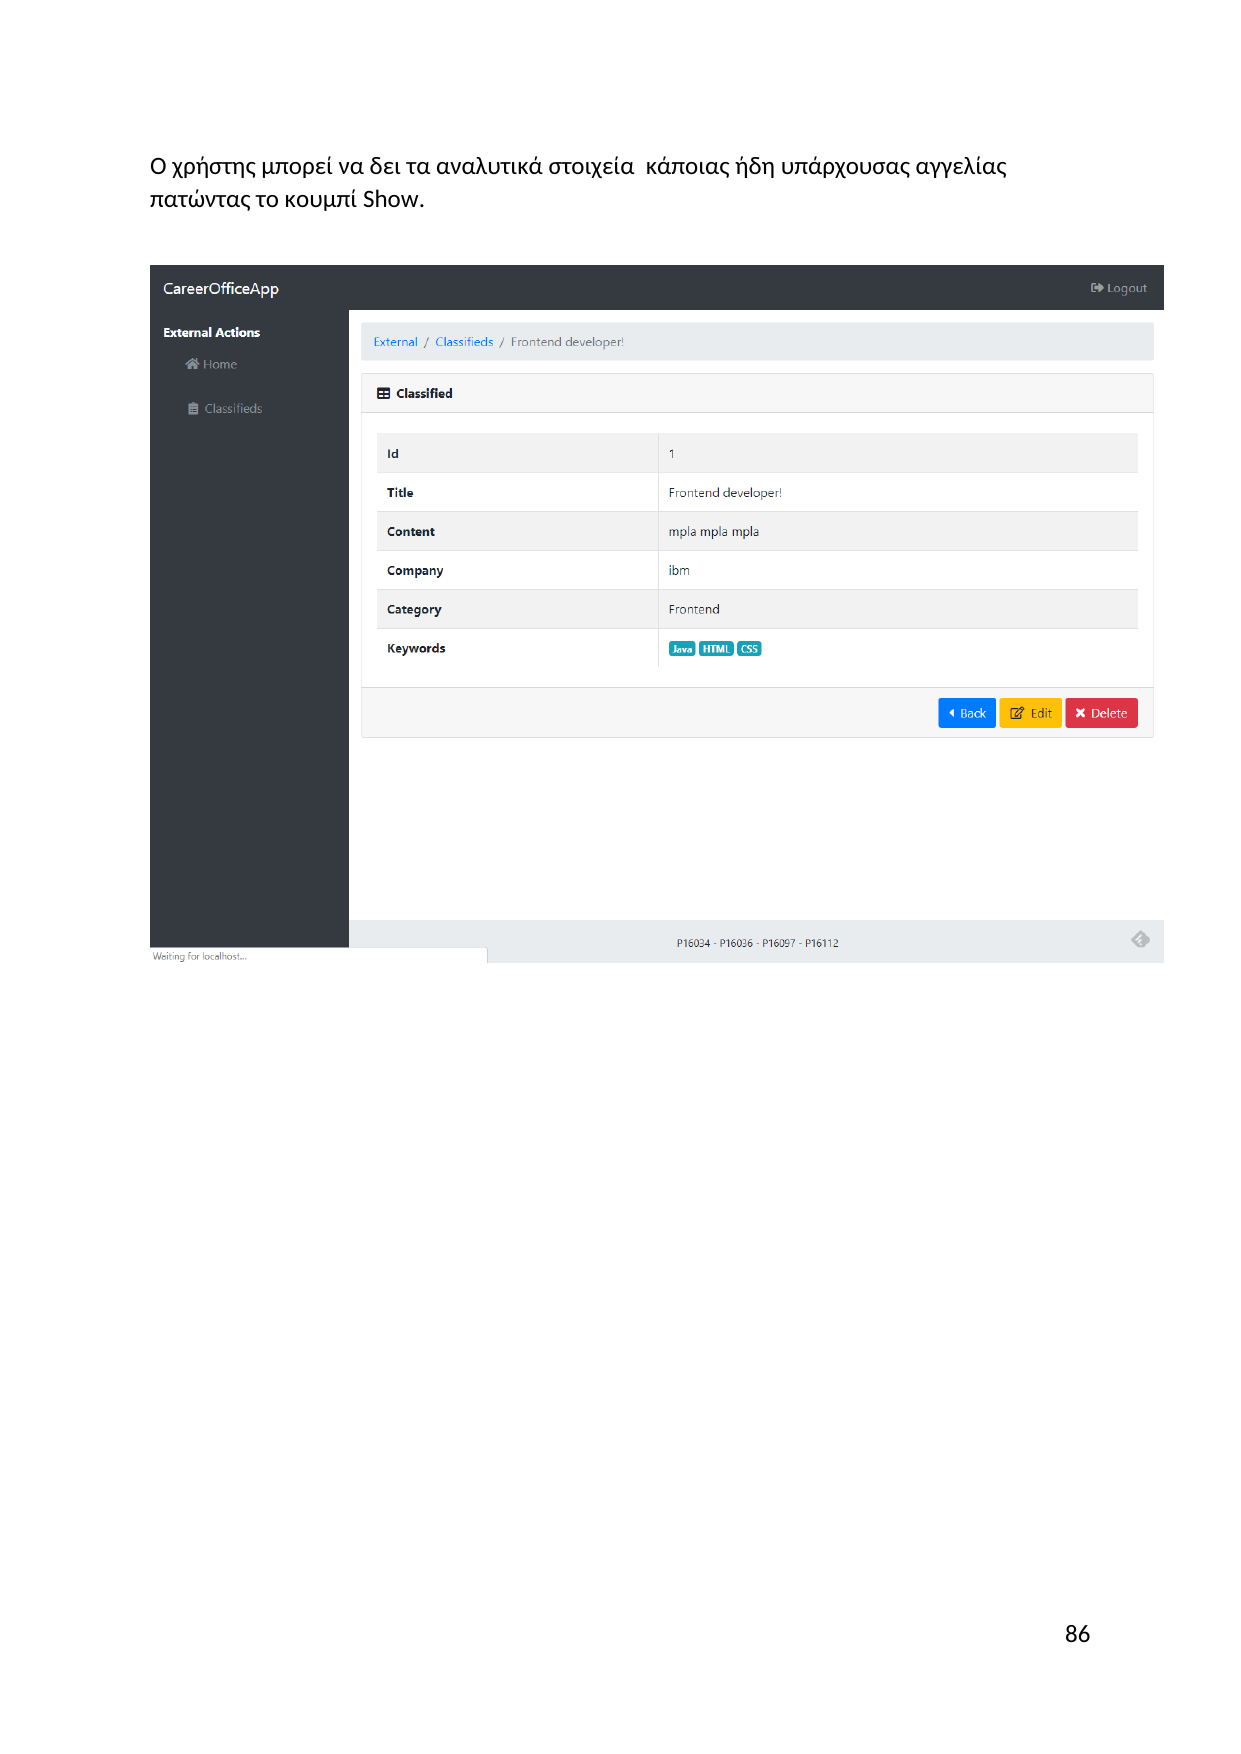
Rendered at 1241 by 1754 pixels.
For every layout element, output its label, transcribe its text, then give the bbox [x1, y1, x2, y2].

picture [150, 265, 1164, 963]
text Ο χρήστης μπορεί να δει τα αναλυτικά στοιχεία κάποιας ήδη υπάρχουσας αγγελίας πατώντας το κουμπί Show. [150, 150, 1090, 213]
